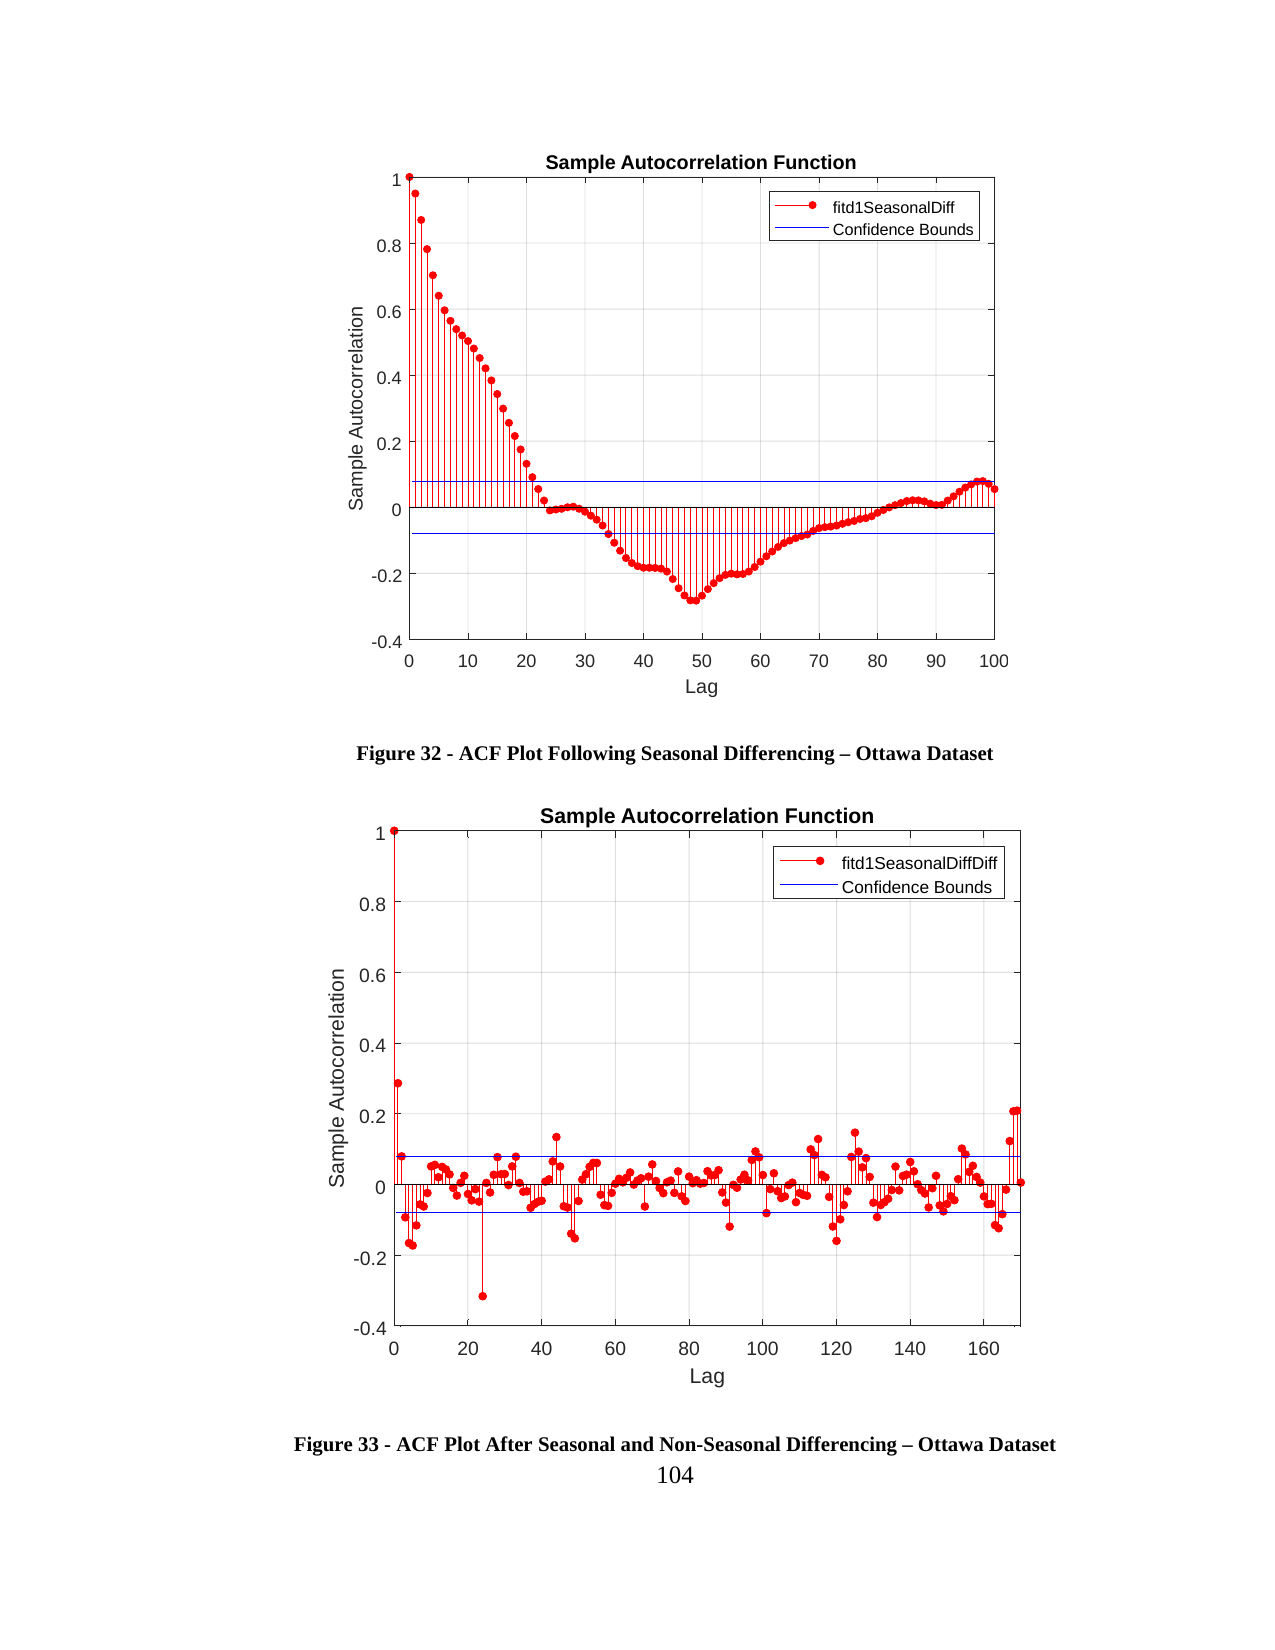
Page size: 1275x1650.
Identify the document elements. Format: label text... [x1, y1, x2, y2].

text Figure 32 - ACF Plot Following Seasonal Differencing – Ottawa Dataset [225, 741, 1125, 765]
text Figure 33 - ACF Plot After Seasonal and Non-Seasonal Differencing – Ottawa Dataset [225, 1432, 1125, 1456]
